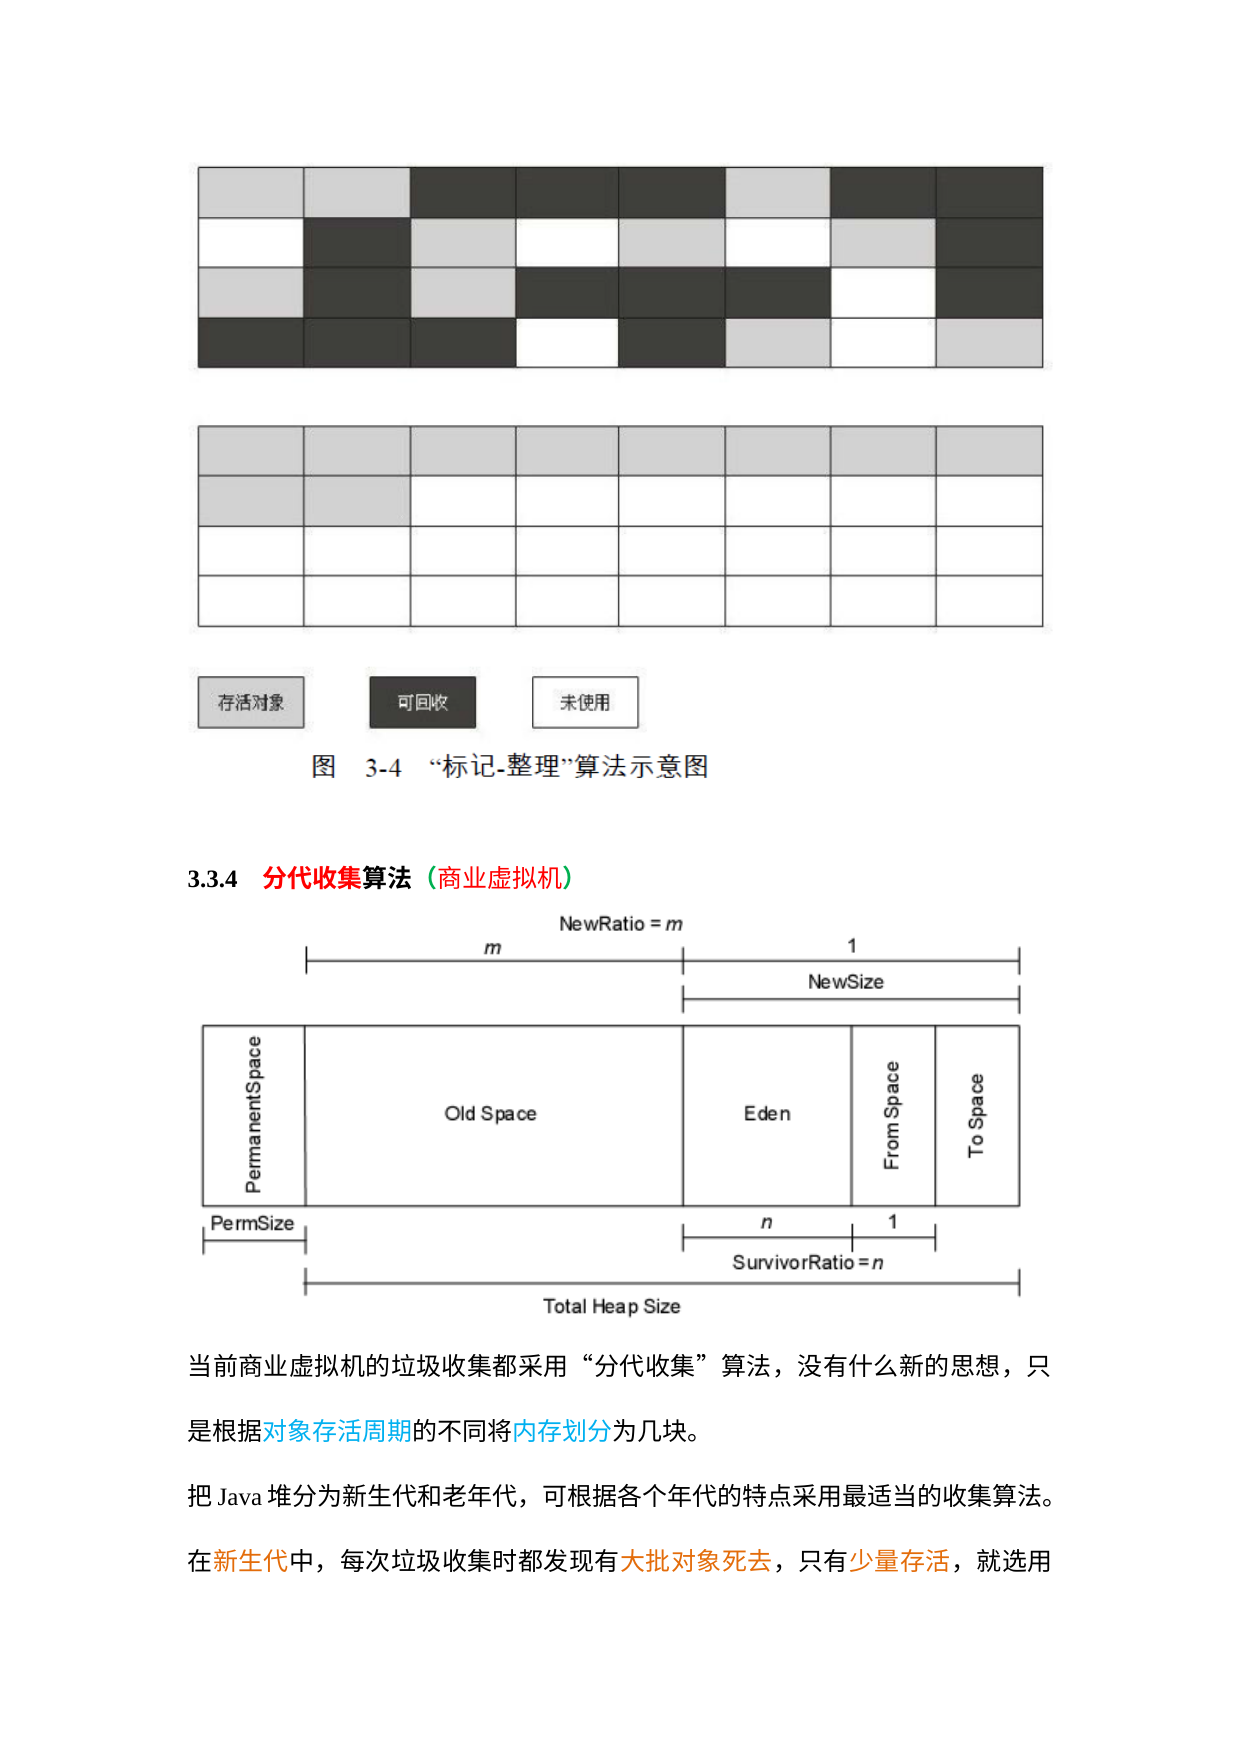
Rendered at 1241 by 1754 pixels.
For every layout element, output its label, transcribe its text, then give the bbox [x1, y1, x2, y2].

text 3.3.4 分代收集算法（商业虚拟机） [187, 844, 1053, 909]
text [187, 1527, 1053, 1592]
picture [187, 162, 1053, 784]
picture [187, 909, 1027, 1326]
text 把Java堆分为新生代和老年代，可根据各个年代的特点采用最适当的收集算法。 [187, 1462, 1053, 1527]
text 当前商业虚拟机的垃圾收集都采用“分代收集”算法，没有什么新的思想，只是根据对象存活周期的不同将内存划分为几块。 [187, 1332, 1053, 1462]
